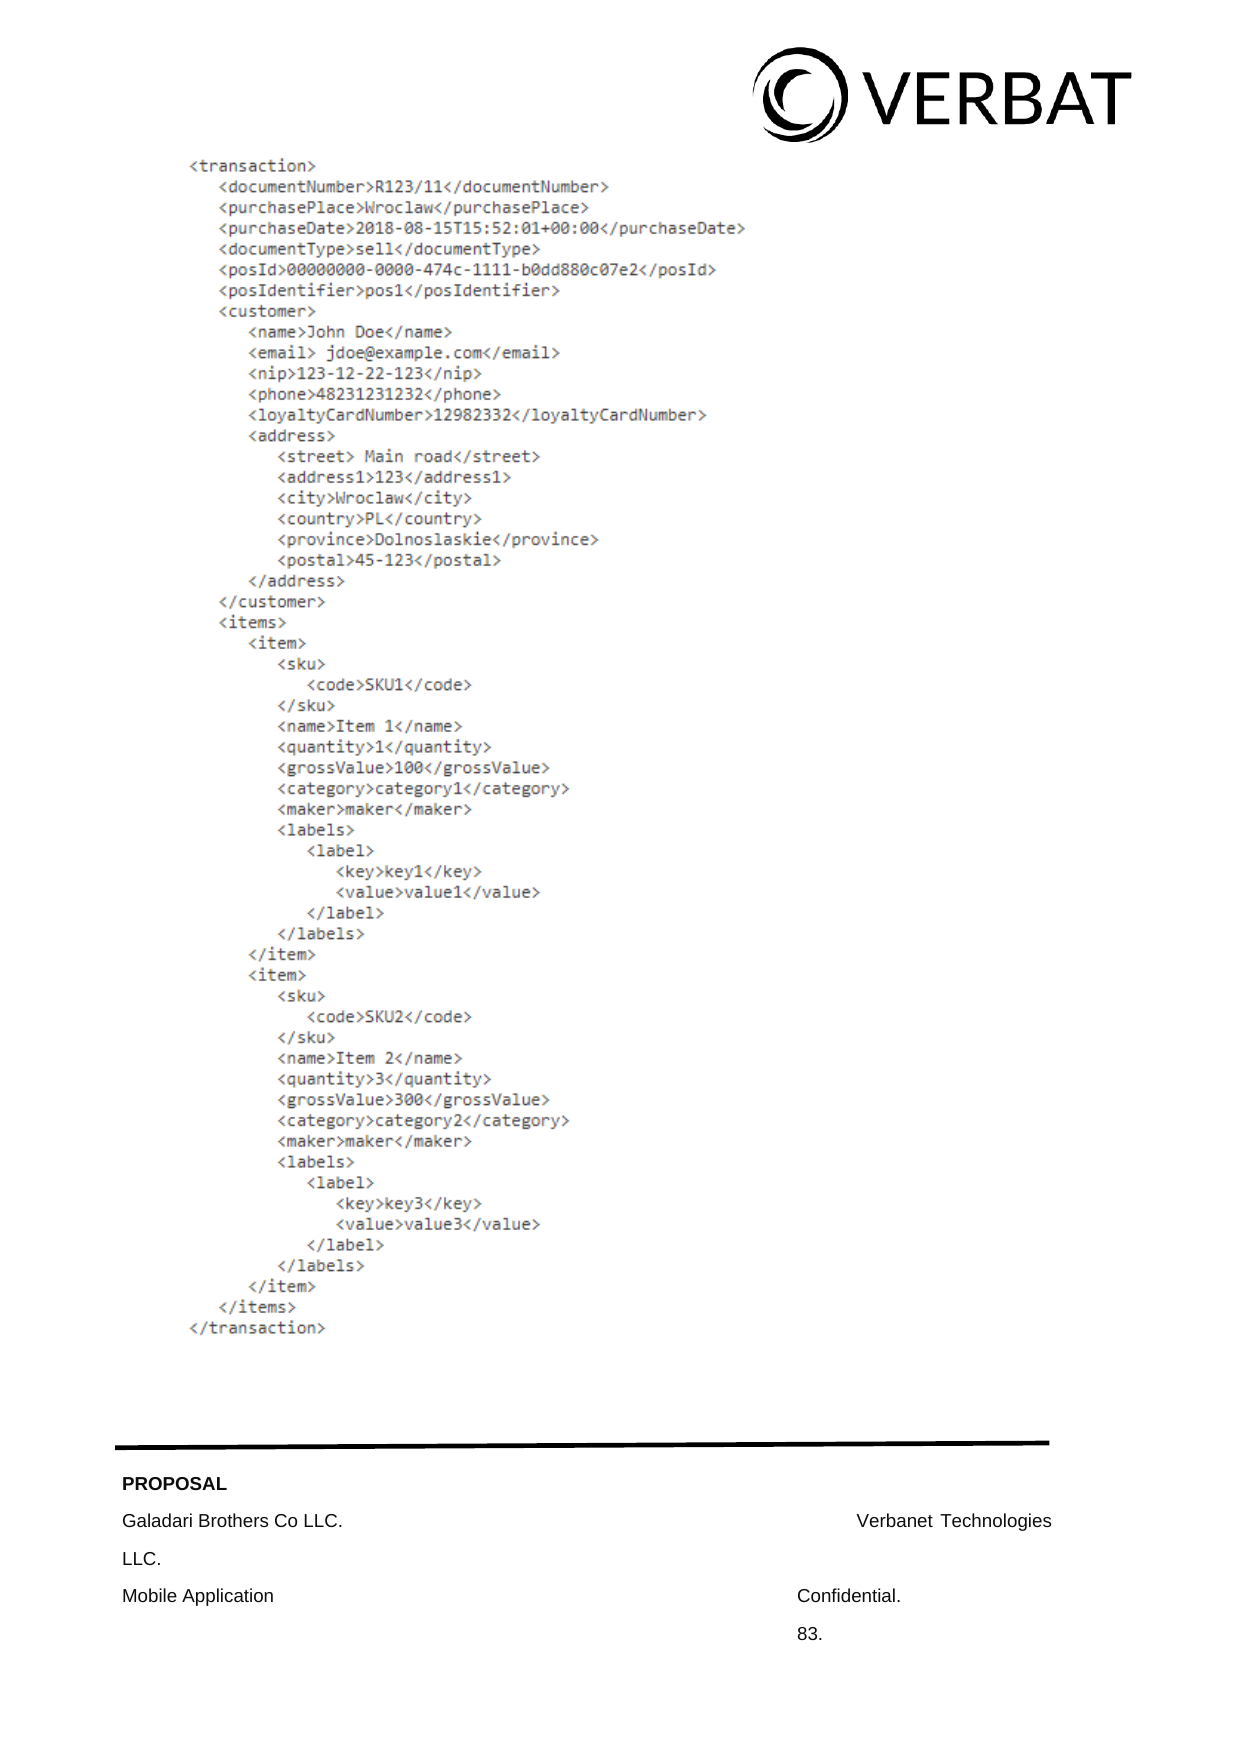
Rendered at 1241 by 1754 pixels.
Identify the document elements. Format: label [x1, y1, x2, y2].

picture [748, 42, 1136, 142]
picture [147, 157, 1078, 1356]
